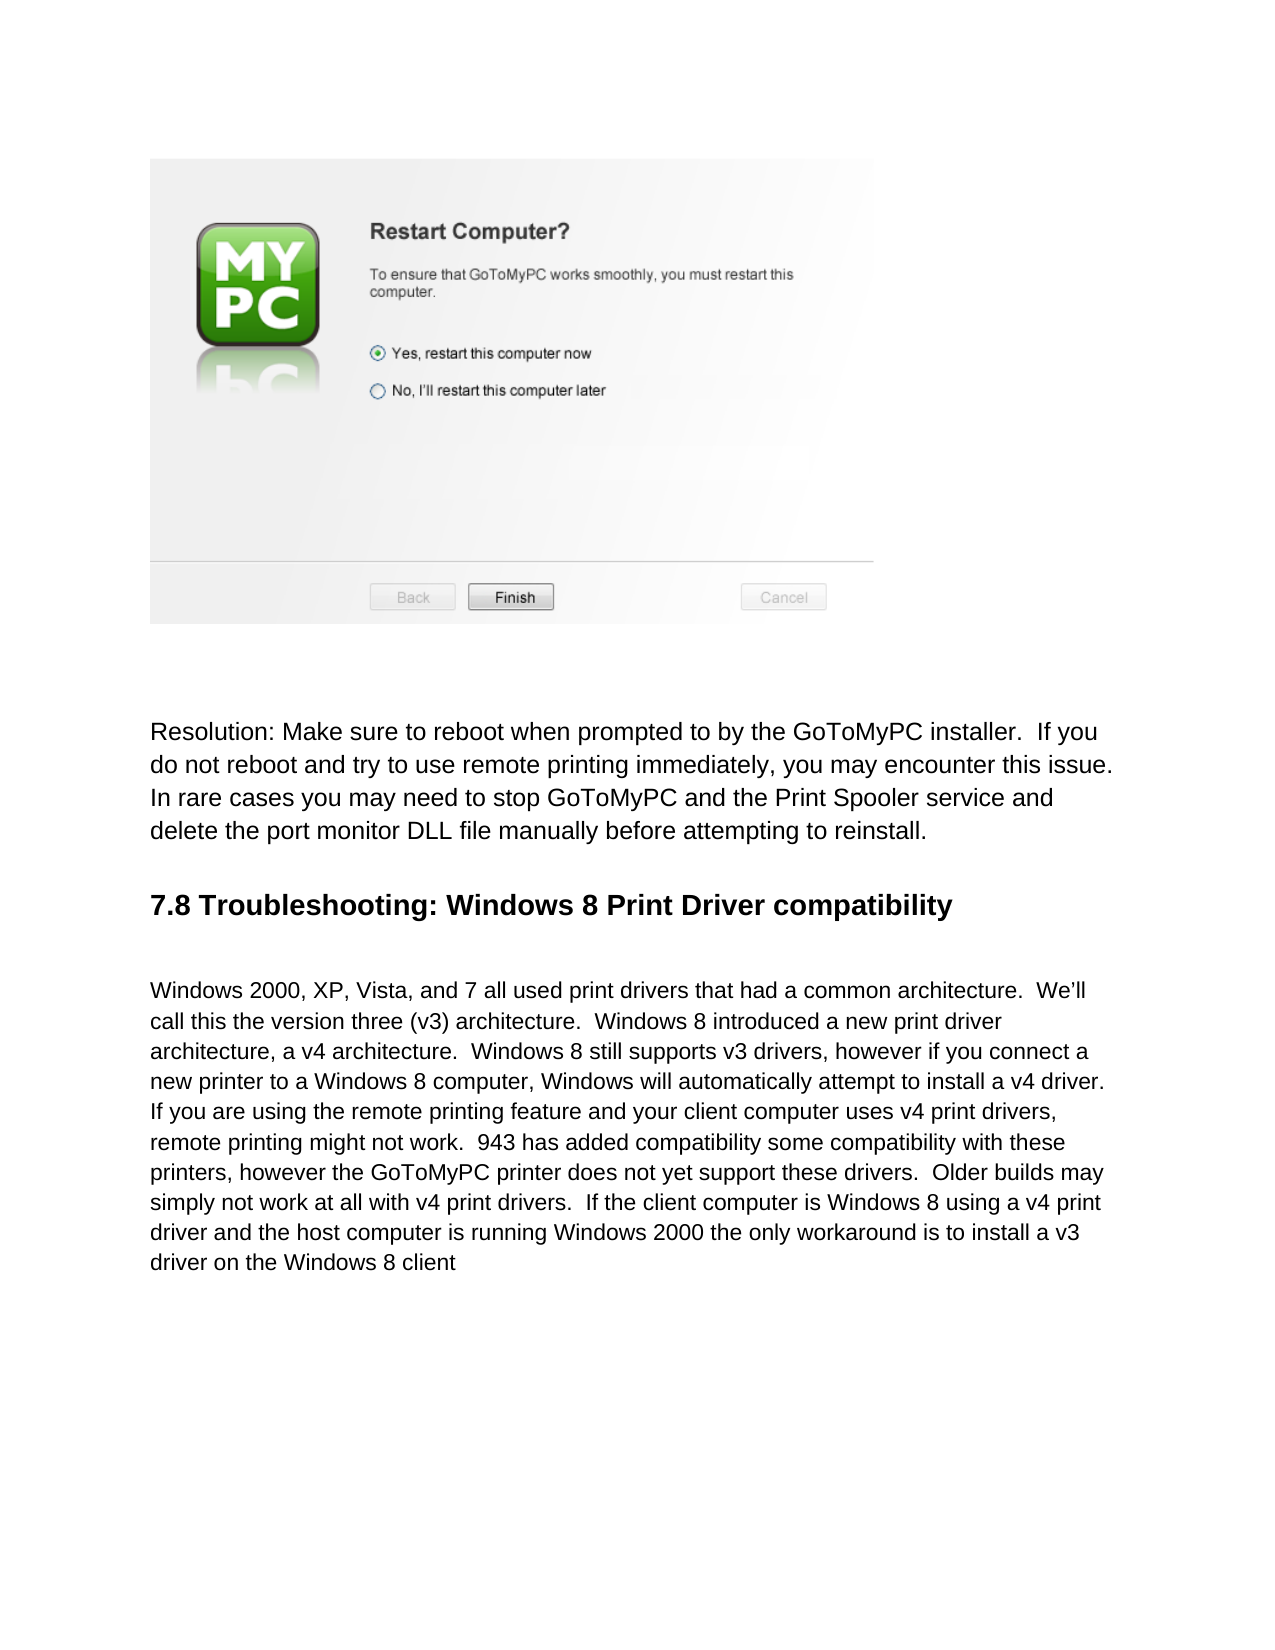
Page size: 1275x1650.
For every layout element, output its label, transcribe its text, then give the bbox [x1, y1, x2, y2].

text Windows 2000, XP, Vista, and 7 all used print drivers that had a common architecture. We’ll call this the version three (v3) architecture. Windows 8 introduced a new print driver architecture, a v4 architecture. Windows 8 still supports v3 drivers, however if you connect a new printer to a Windows 8 computer, Windows will automatically attempt to install a v4 driver. If you are using the remote printing feature and your client computer uses v4 print drivers, remote printing might not work. 943 has added compatibility some compatibility with these printers, however the GoToMyPC printer does not yet support these drivers. Older builds may simply not work at all with v4 print drivers. If the client computer is Windows 8 using a v4 print driver and the host computer is running Windows 2000 the only workaround is to install a v3 driver on the Windows 8 client [150, 977, 1125, 1276]
text Resolution: Make sure to reboot when prompted to by the GoToMyPC installer. If you do not reboot and try to use remote printing immediately, you may encounter this issue. In rare cases you may need to stop GoToMyPC and the Print Spooler service and delete the port monitor DLL file manually before attempting to reinstall. [150, 717, 1125, 845]
picture [150, 150, 897, 624]
text 7.8 Troubleshooting: Windows 8 Print Driver compatibility [150, 888, 1125, 921]
